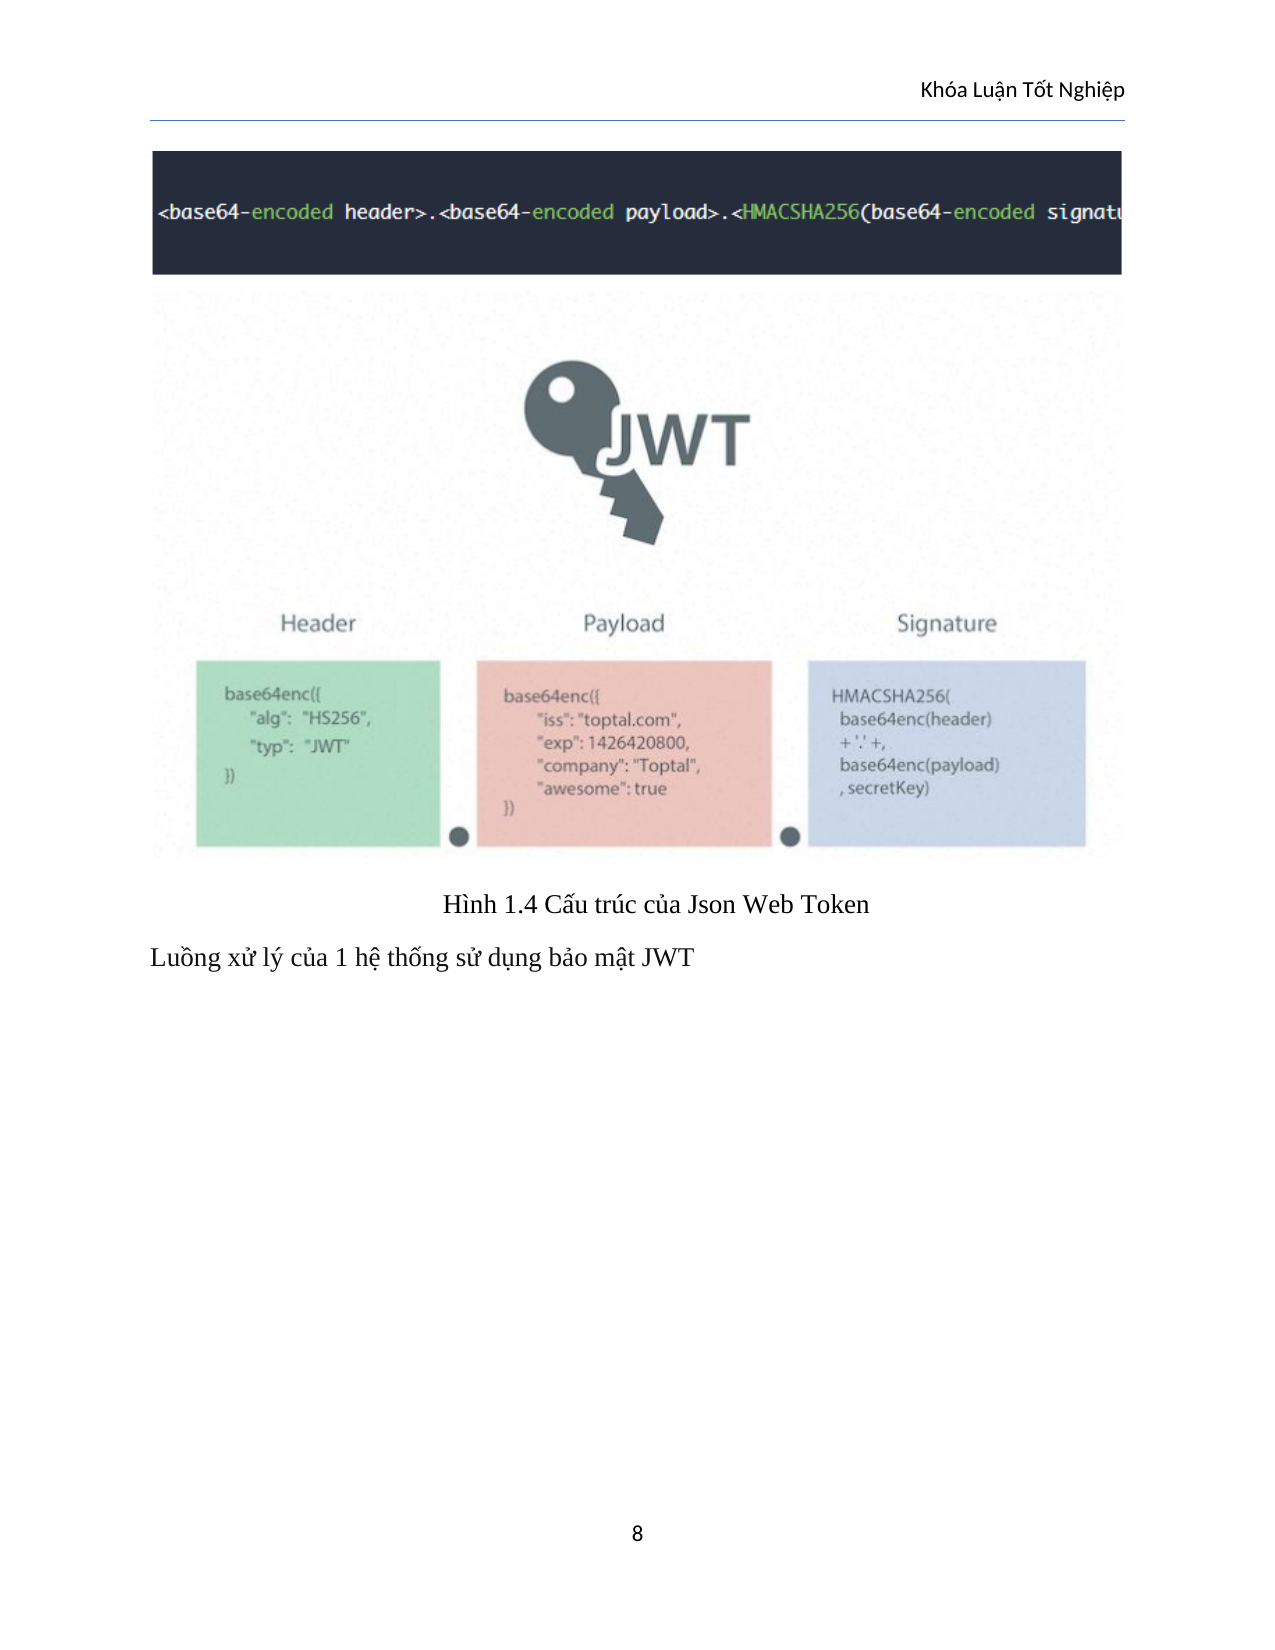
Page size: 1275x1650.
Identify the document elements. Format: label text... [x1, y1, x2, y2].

picture [150, 151, 1125, 858]
text Hình 1.4 Cấu trúc của Json Web Token [150, 888, 1125, 919]
text Luồng xử lý của 1 hệ thống sử dụng bảo mật JWT [150, 941, 1125, 972]
